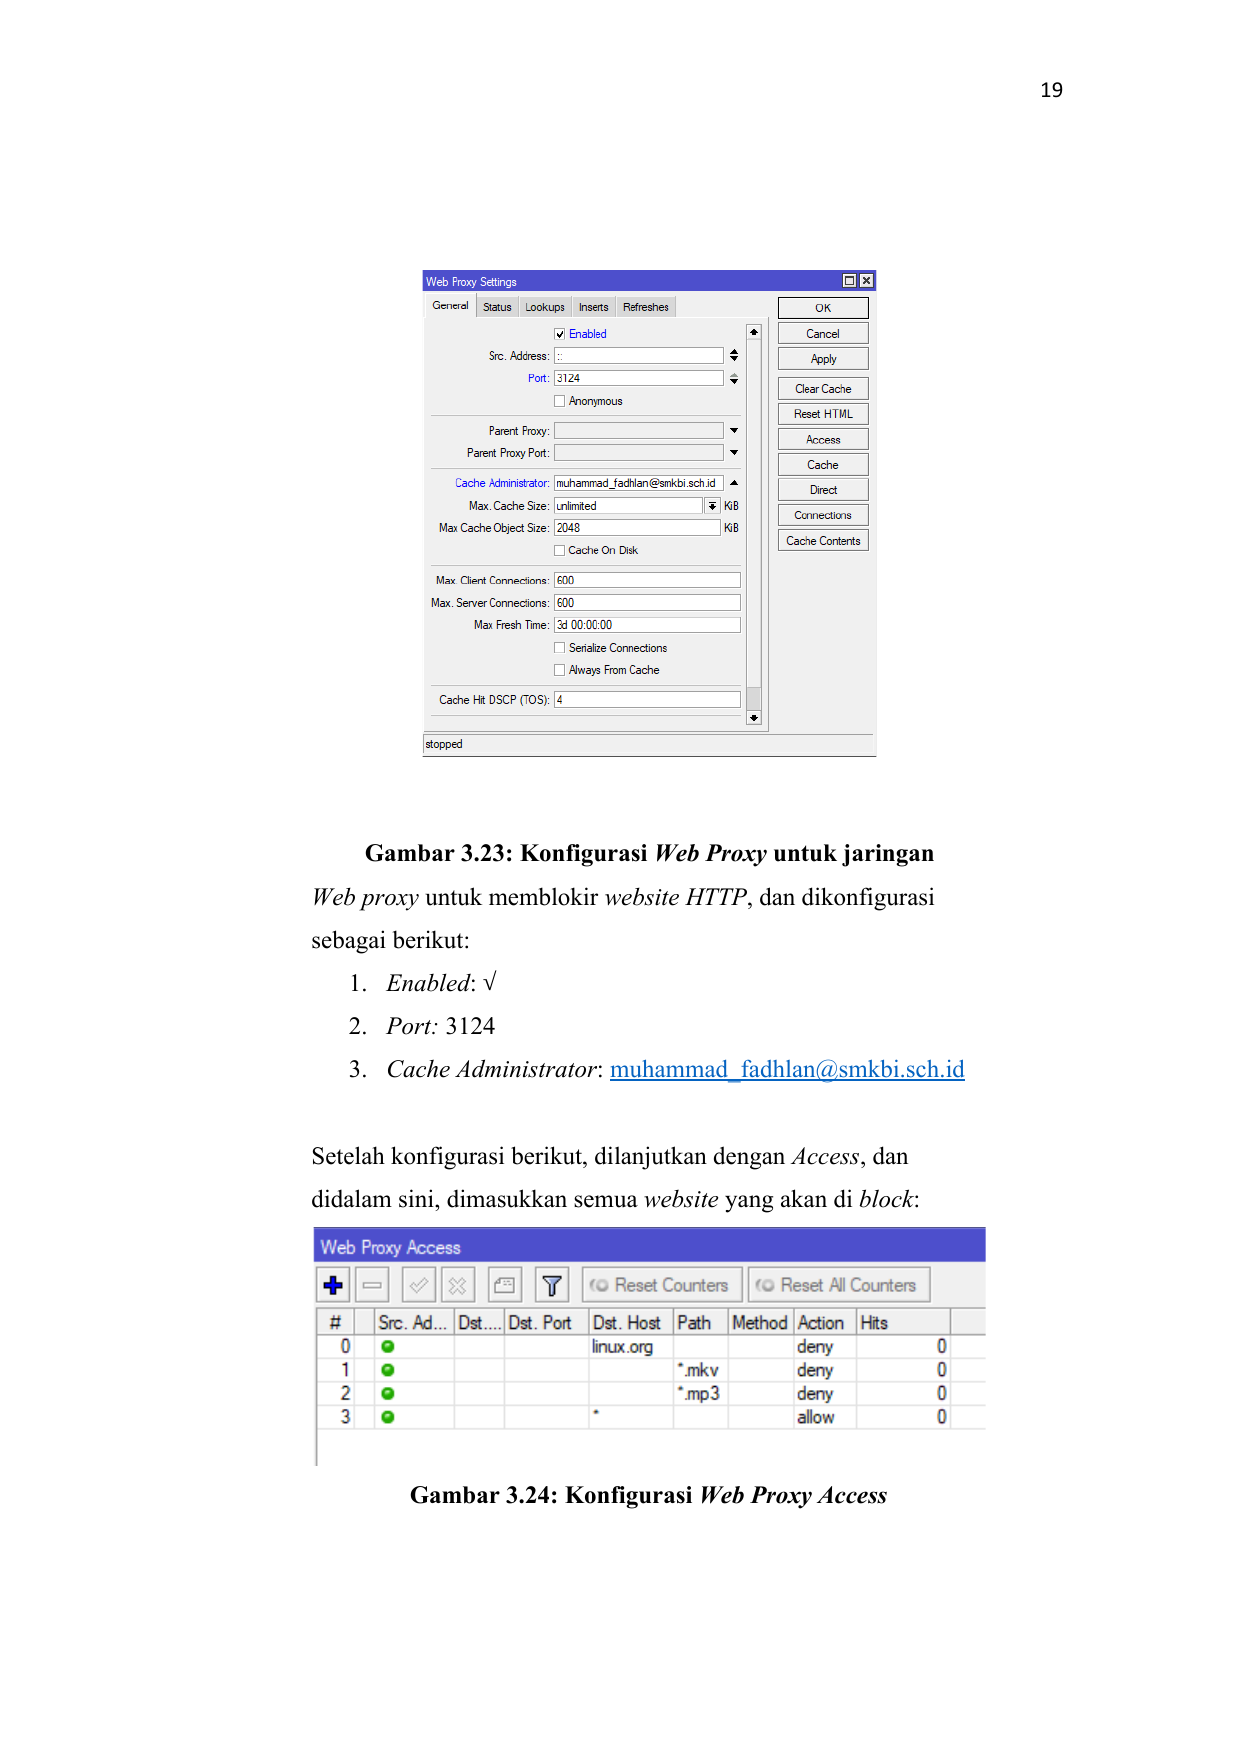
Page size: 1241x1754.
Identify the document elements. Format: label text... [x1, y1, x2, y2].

list Setelah konfigurasi berikut, dilanjutkan dengan Access, dan didalam sini, dimasukkan semua website yang akan di block: [311, 1141, 988, 1213]
list Web proxy untuk memblokir website HTTP, dan dikonfigurasi sebagai berikut: [311, 882, 988, 953]
list Cache Administrator: muhammad_fadhlan@smkbi.sch.id [349, 1054, 1063, 1083]
text Gambar 3.23: Konfigurasi Web Proxy untuk jaringan [236, 838, 1063, 867]
picture [313, 1227, 986, 1466]
list Port: 3124 [349, 1011, 1063, 1040]
list Enabled: [349, 968, 1063, 997]
picture [422, 270, 877, 757]
